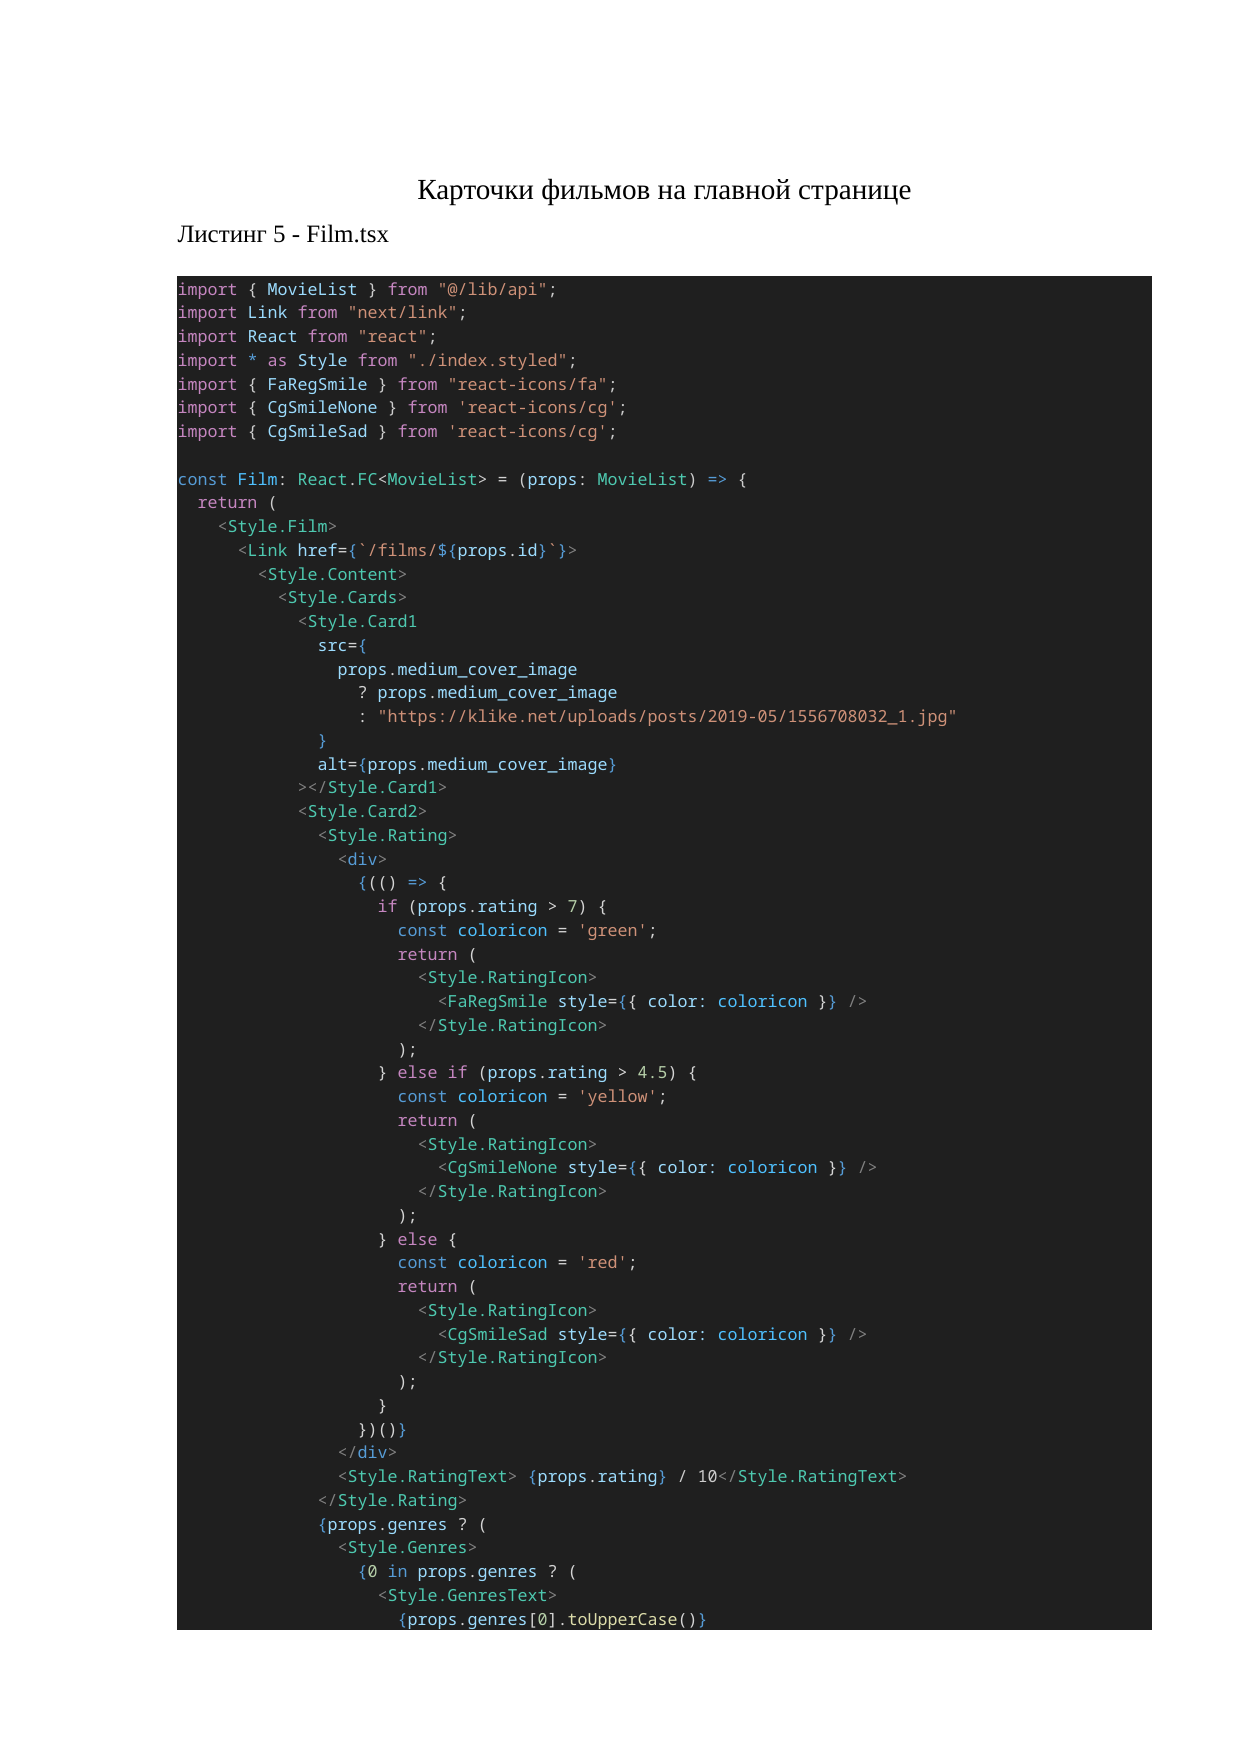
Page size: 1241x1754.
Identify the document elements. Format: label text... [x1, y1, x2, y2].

text <Style.Cards> [177, 585, 1152, 609]
text import { CgSmileNone } from 'react-icons/cg'; [177, 395, 1152, 419]
text ); [177, 1369, 1152, 1392]
text } [177, 727, 1152, 751]
text <Link href={`/films/${props.id}`}> [177, 537, 1152, 561]
text {props.genres[0].toUpperCase()} [177, 1606, 1152, 1630]
text } [177, 1392, 1152, 1416]
text } else if (props.rating > 4.5) { [177, 1060, 1152, 1084]
text {0 in props.genres ? ( [177, 1559, 1152, 1582]
text } else { [177, 1226, 1152, 1250]
text })()} [177, 1416, 1152, 1440]
text return ( [177, 490, 1152, 514]
text <Style.RatingIcon> [177, 1297, 1152, 1321]
text <Style.Rating> [177, 822, 1152, 846]
text </Style.RatingIcon> [177, 1345, 1152, 1369]
text <Style.RatingText> {props.rating} / 10</Style.RatingText> [177, 1464, 1152, 1487]
text </Style.RatingIcon> [177, 1012, 1152, 1036]
subtitle Карточки фильмов на главной странице [177, 172, 1152, 205]
text </div> [177, 1440, 1152, 1464]
text return ( [177, 941, 1152, 965]
text return ( [177, 1107, 1152, 1131]
text import { CgSmileSad } from 'react-icons/cg'; [177, 419, 1152, 442]
text Листинг 5 - Film.tsx [177, 219, 1152, 247]
text const coloricon = 'green'; [177, 917, 1152, 941]
text <div> [177, 846, 1152, 870]
text <Style.Genres> [177, 1535, 1152, 1559]
text import Link from "next/link"; [177, 300, 1152, 324]
text <CgSmileSad style={{ color: coloricon }} /> [177, 1321, 1152, 1345]
text props.medium_cover_image [177, 656, 1152, 680]
text {props.genres ? ( [177, 1511, 1152, 1535]
text alt={props.medium_cover_image} [177, 751, 1152, 775]
text <FaRegSmile style={{ color: coloricon }} /> [177, 989, 1152, 1012]
text ? props.medium_cover_image [177, 680, 1152, 704]
text return ( [177, 1274, 1152, 1297]
text const coloricon = 'yellow'; [177, 1084, 1152, 1107]
text {(() => { [177, 870, 1152, 894]
text const coloricon = 'red'; [177, 1250, 1152, 1274]
text </Style.Rating> [177, 1487, 1152, 1511]
text <CgSmileNone style={{ color: coloricon }} /> [177, 1155, 1152, 1179]
text <Style.GenresText> [177, 1582, 1152, 1606]
text <Style.RatingIcon> [177, 1131, 1152, 1155]
text import { FaRegSmile } from "react-icons/fa"; [177, 371, 1152, 395]
text <Style.Card2> [177, 799, 1152, 822]
text <Style.Content> [177, 561, 1152, 585]
text import { MovieList } from "@/lib/api"; [177, 276, 1152, 300]
text src={ [177, 632, 1152, 656]
text <Style.RatingIcon> [177, 965, 1152, 989]
text import React from "react"; [177, 324, 1152, 347]
text ></Style.Card1> [177, 775, 1152, 799]
text <Style.Card1 [177, 609, 1152, 632]
text </Style.RatingIcon> [177, 1179, 1152, 1202]
text import * as Style from "./index.styled"; [177, 347, 1152, 371]
text : "https://klike.net/uploads/posts/2019-05/1556708032_1.jpg" [177, 704, 1152, 727]
text ); [177, 1036, 1152, 1060]
text const Film: React.FC<MovieList> = (props: MovieList) => { [177, 466, 1152, 490]
text ); [177, 1202, 1152, 1226]
text <Style.Film> [177, 514, 1152, 537]
text if (props.rating > 7) { [177, 894, 1152, 917]
